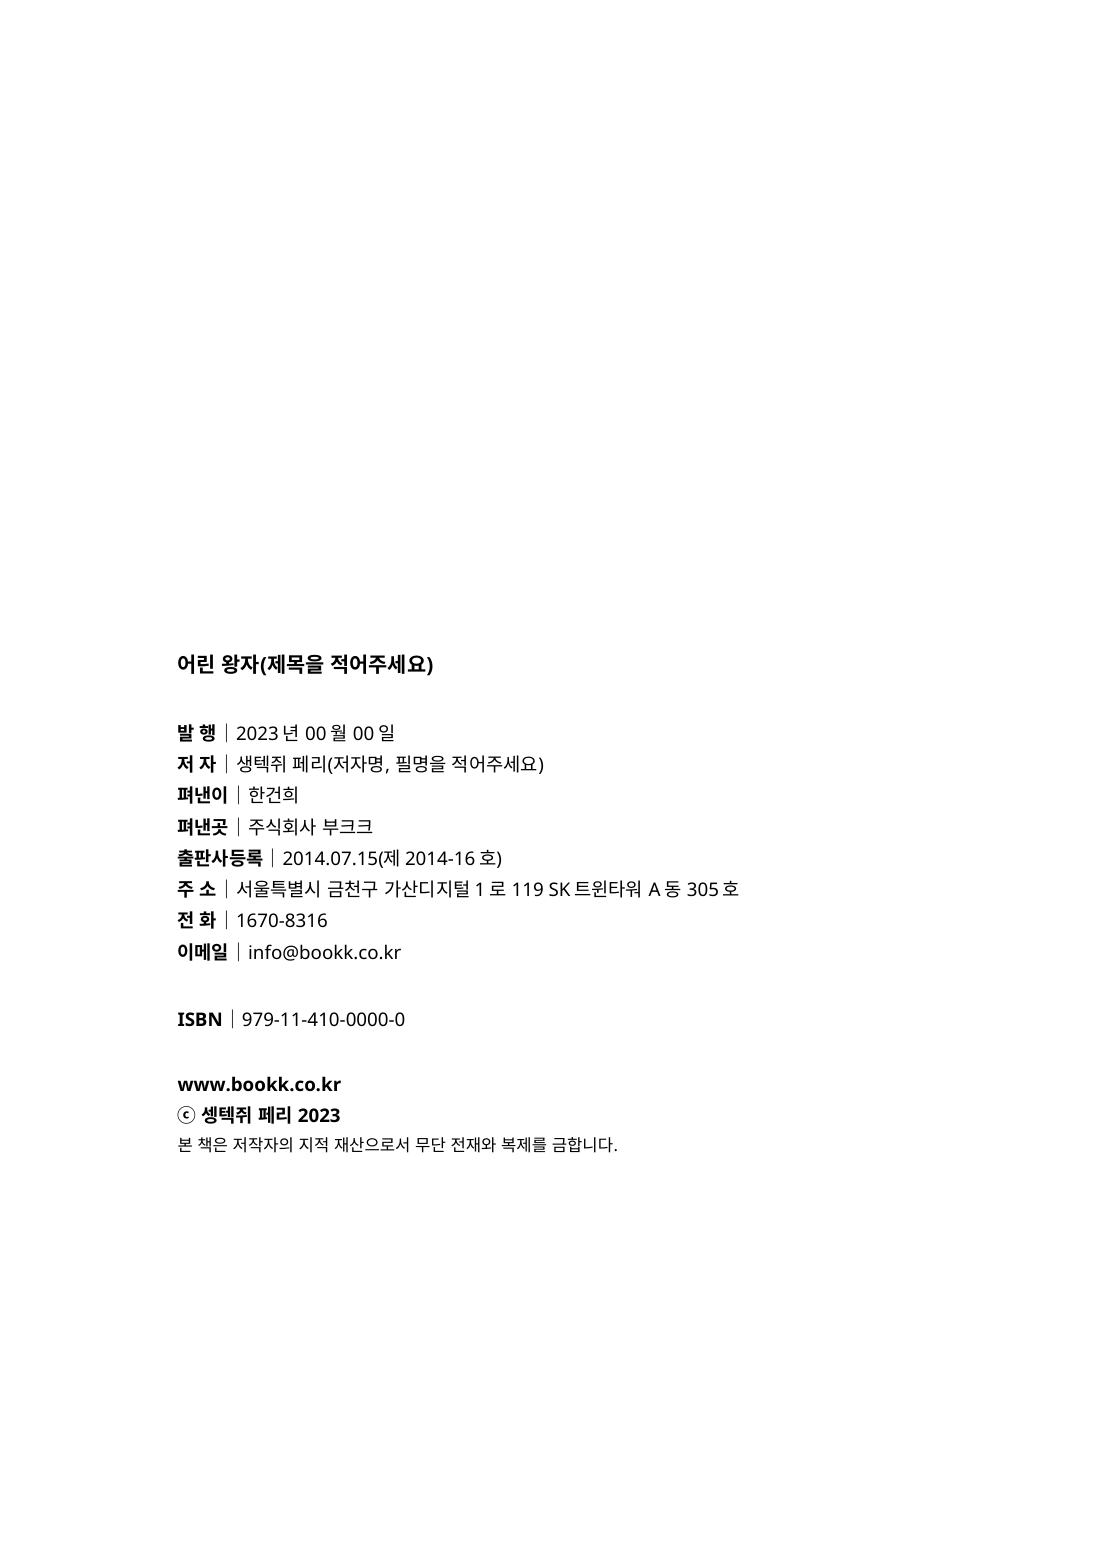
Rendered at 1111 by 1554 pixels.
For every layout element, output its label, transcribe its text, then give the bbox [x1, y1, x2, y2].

text 이메일｜info@bookk.co.kr [177, 937, 963, 964]
text ISBN｜979-11-410-0000-0 [177, 1004, 963, 1032]
text 펴낸이｜한건희 [177, 781, 963, 808]
text 펴낸곳｜주식회사 부크크 [177, 812, 963, 839]
text ⓒ 셍텍쥐 페리 2023 [177, 1101, 963, 1128]
text 저 자｜생텍쥐 페리(저자명, 필명을 적어주세요) [177, 750, 963, 777]
text 주 소｜서울특별시 금천구 가산디지털1로 119 SK트윈타워 A동 305호 [177, 875, 963, 902]
text 전 화｜1670-8316 [177, 906, 963, 933]
text 발 행｜2023년 00월 00일 [177, 719, 963, 746]
text 어린 왕자(제목을 적어주세요) [177, 648, 963, 678]
text 출판사등록｜2014.07.15(제2014-16호) [177, 844, 963, 871]
text 본 책은 저작자의 지적 재산으로서 무단 전재와 복제를 금합니다. [177, 1132, 963, 1157]
text www.bookk.co.kr [177, 1072, 963, 1097]
